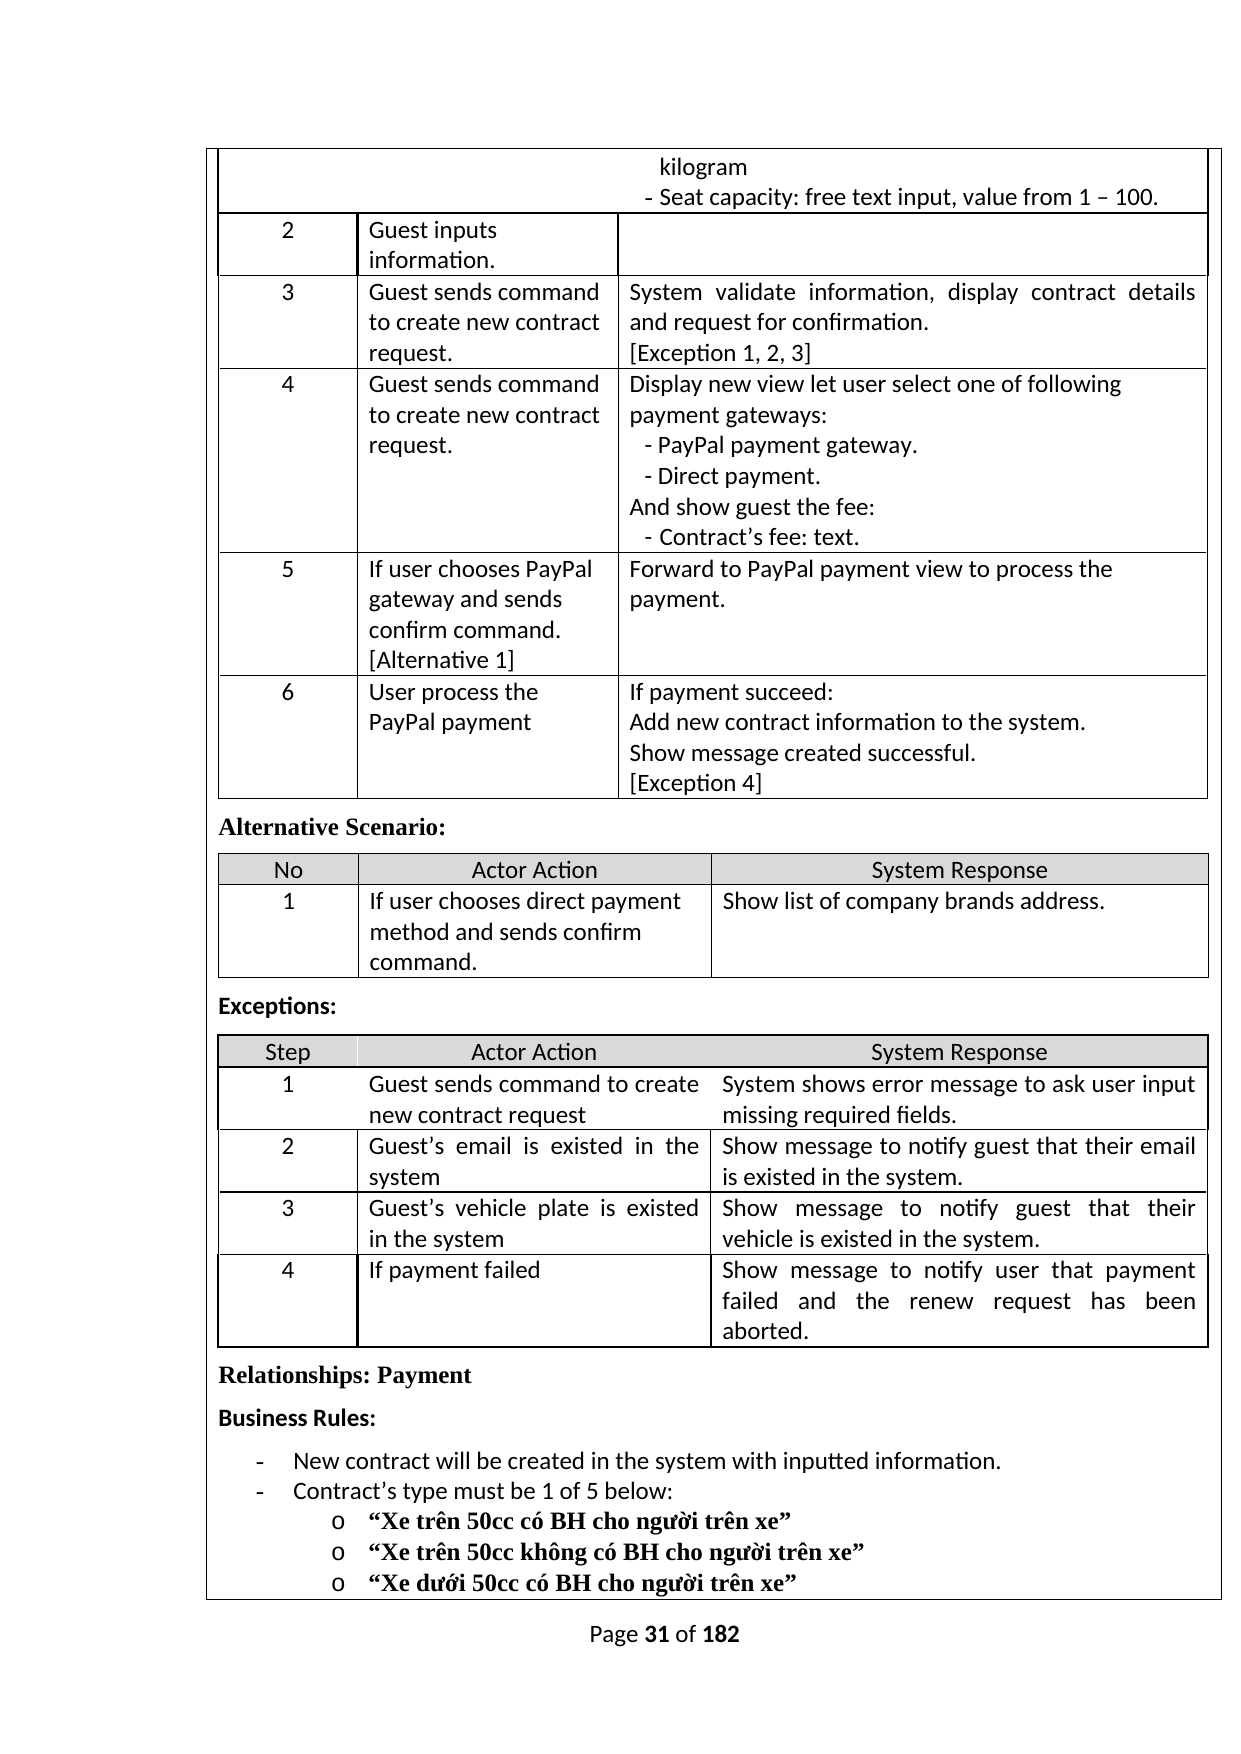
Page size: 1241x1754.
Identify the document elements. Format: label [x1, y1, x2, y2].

table_cell [207, 149, 1221, 1598]
